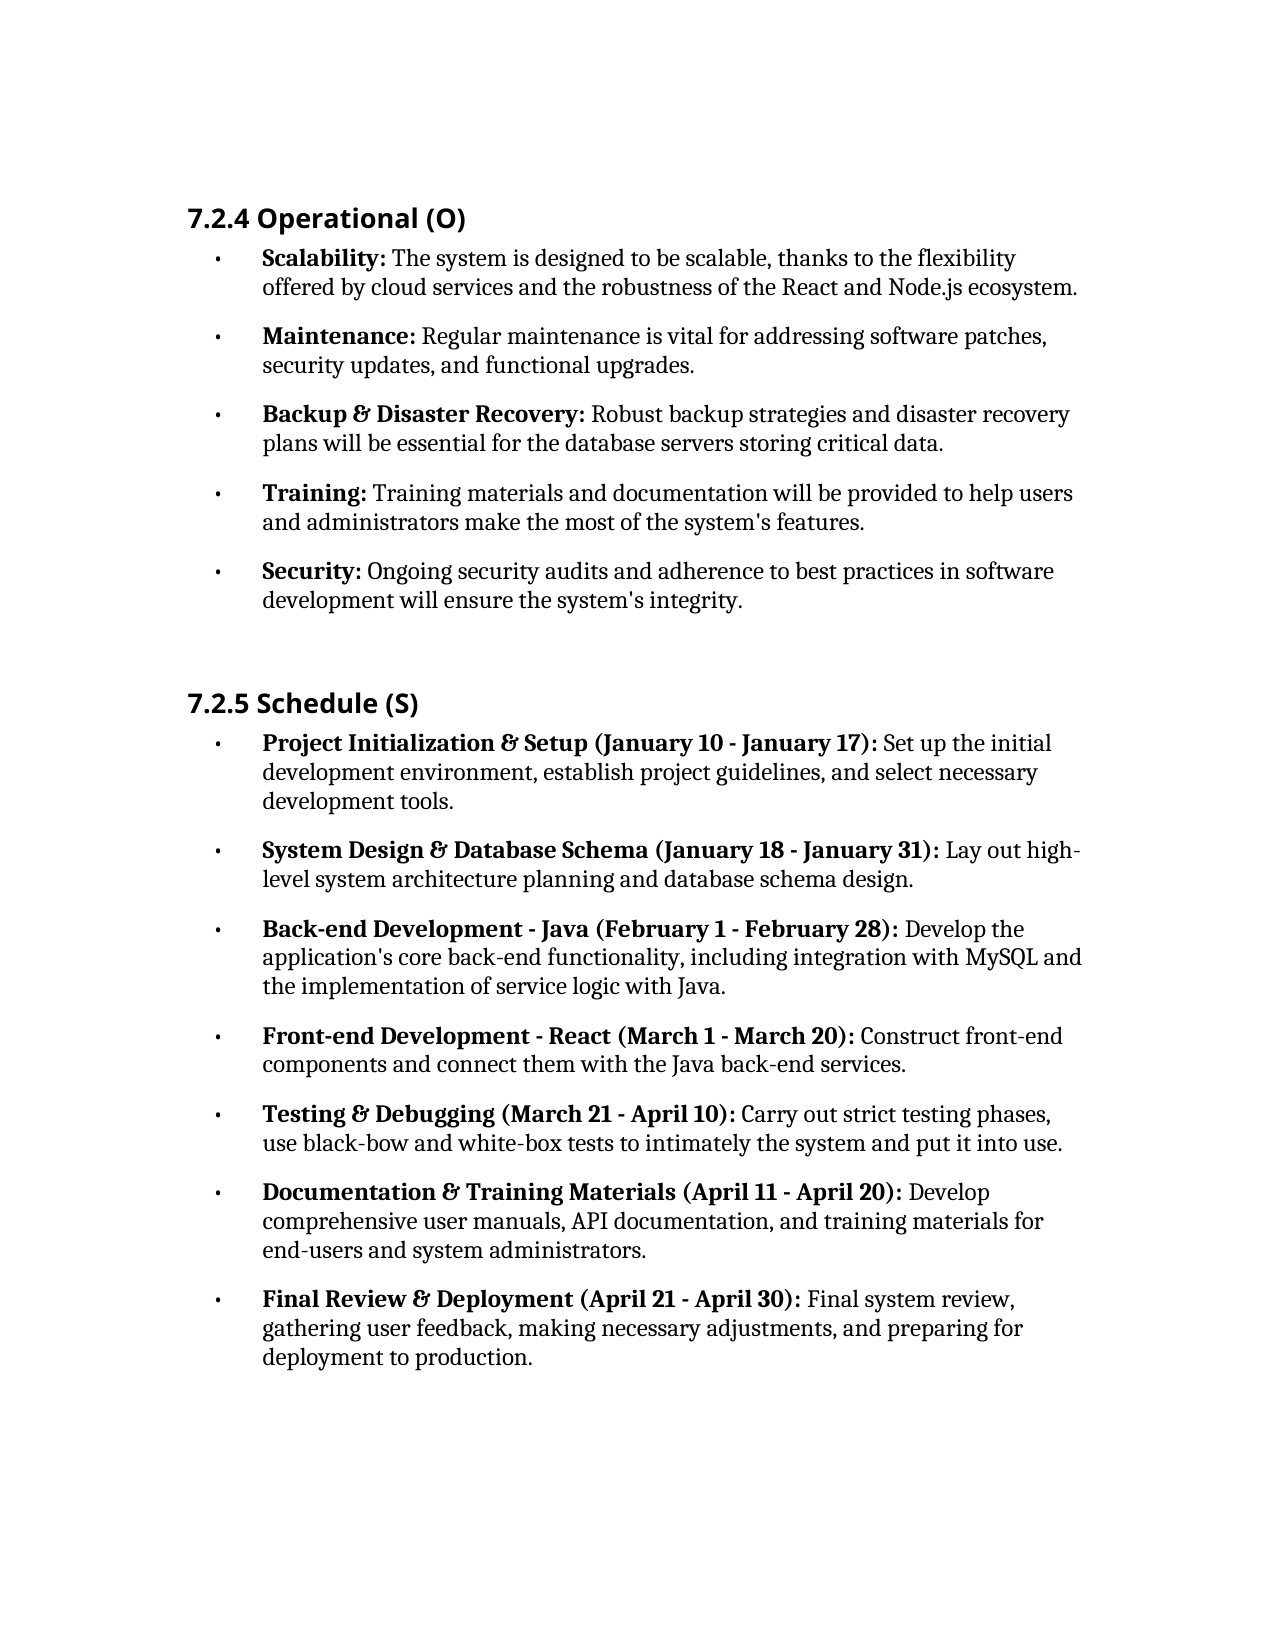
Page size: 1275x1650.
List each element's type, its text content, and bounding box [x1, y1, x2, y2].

list Front-end Development - React (March 1 - March 20): Construct front-end components and connect them with the Java back-end services. [212, 1022, 1087, 1079]
list Security: Ongoing security audits and adherence to best practices in software development will ensure the system's integrity. [212, 557, 1087, 614]
list Back-end Development - Java (February 1 - February 28): Develop the application's core back-end functionality, including integration with MySQL and the implementation of service logic with Java. [212, 914, 1087, 1001]
list Testing & Debugging (March 21 - April 10): Carry out strict testing phases, use black-bow and white-box tests to intimately the system and put it into use. [212, 1100, 1087, 1157]
list Training: Training materials and documentation will be provided to help users and administrators make the most of the system's features. [212, 479, 1087, 536]
list Documentation & Training Materials (April 11 - April 20): Develop comprehensive user manuals, API documentation, and training materials for end-users and system administrators. [212, 1178, 1087, 1264]
list Maintenance: Regular maintenance is vital for addressing software patches, security updates, and functional upgrades. [212, 322, 1087, 379]
list System Design & Database Schema (January 18 - January 31): Lay out high-level system architecture planning and database schema design. [212, 836, 1087, 894]
list Scalability: The system is designed to be scalable, thanks to the flexibility offered by cloud services and the robustness of the React and Node.js ecosystem. [212, 244, 1087, 301]
list Final Review & Deployment (April 21 - April 30): Final system review, gathering user feedback, making necessary adjustments, and preparing for deployment to production. [212, 1285, 1087, 1372]
list Project Initialization & Setup (January 10 - January 17): Set up the initial development environment, establish project guidelines, and select necessary development tools. [212, 729, 1087, 815]
text 7.2.5 Schedule (S) [187, 685, 1087, 722]
text 7.2.4 Operational (O) [187, 199, 1087, 236]
list Backup & Disaster Recovery: Robust backup strategies and disaster recovery plans will be essential for the database servers storing critical data. [212, 400, 1087, 458]
